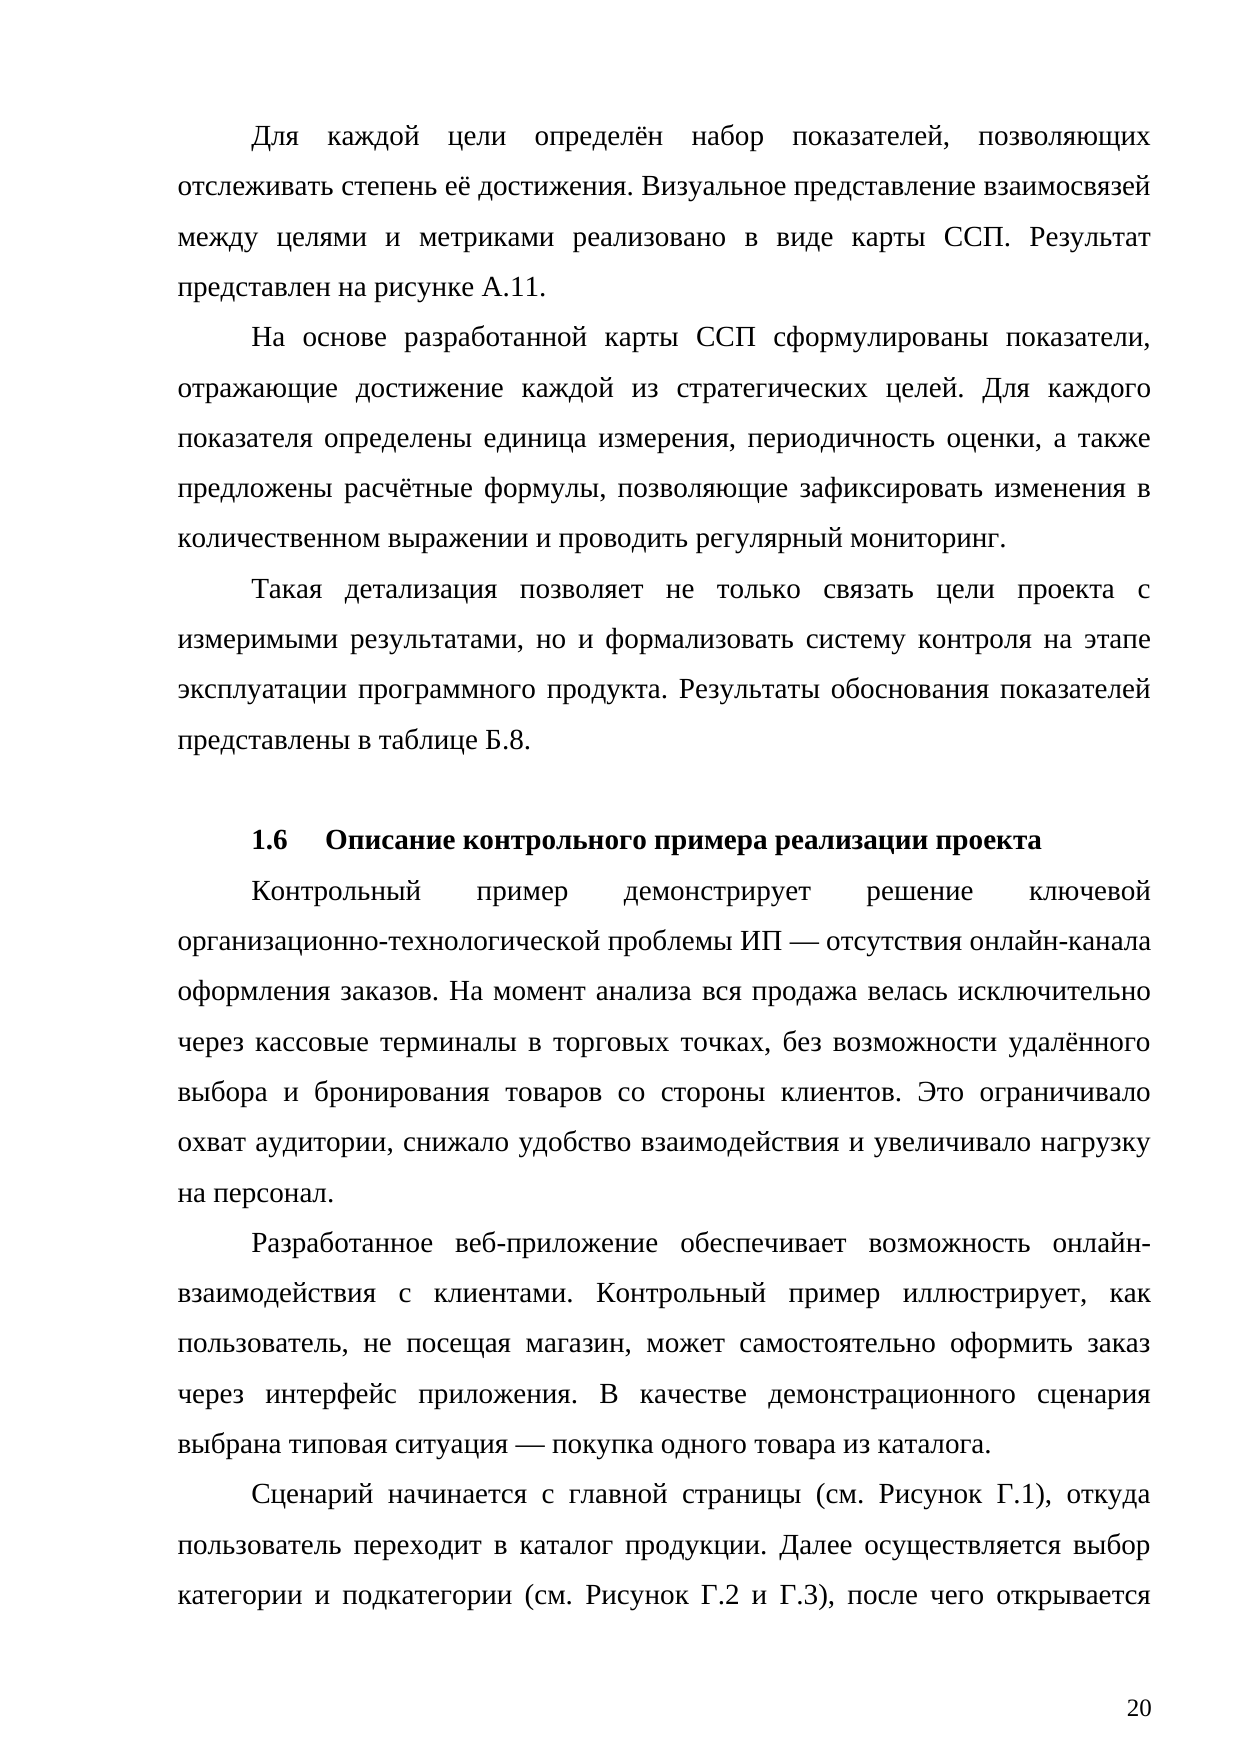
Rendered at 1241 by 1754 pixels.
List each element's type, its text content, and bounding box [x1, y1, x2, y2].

text На основе разработанной карты ССП сформулированы показатели, отражающие достижение каждой из стратегических целей. Для каждого показателя определены единица измерения, периодичность оценки, а также предложены расчётные формулы, позволяющие зафиксировать изменения в количественном выражении и проводить регулярный мониторинг. [177, 319, 1152, 554]
text Контрольный пример демонстрирует решение ключевой организационно-технологической проблемы ИП — отсутствия онлайн-канала оформления заказов. На момент анализа вся продажа велась исключительно через кассовые терминалы в торговых точках, без возможности удалённого выбора и бронирования товаров со стороны клиентов. Это ограничивало охват аудитории, снижало удобство взаимодействия и увеличивало нагрузку на персонал. [177, 873, 1152, 1208]
text Разработанное веб-приложение обеспечивает возможность онлайн-взаимодействия с клиентами. Контрольный пример иллюстрирует, как пользователь, не посещая магазин, может самостоятельно оформить заказ через интерфейс приложения. В качестве демонстрационного сценария выбрана типовая ситуация — покупка одного товара из каталога. [177, 1225, 1152, 1460]
text Для каждой цели определён набор показателей, позволяющих отслеживать степень её достижения. Визуальное представление взаимосвязей между целями и метриками реализовано в виде карты ССП. Результат представлен на рисунке А.11. [177, 118, 1152, 303]
list Описание контрольного примера реализации проекта [177, 822, 1152, 856]
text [177, 1477, 1152, 1611]
text Такая детализация позволяет не только связать цели проекта с измеримыми результатами, но и формализовать систему контроля на этапе эксплуатации программного продукта. Результаты обоснования показателей представлены в таблице Б.8. [177, 571, 1152, 755]
